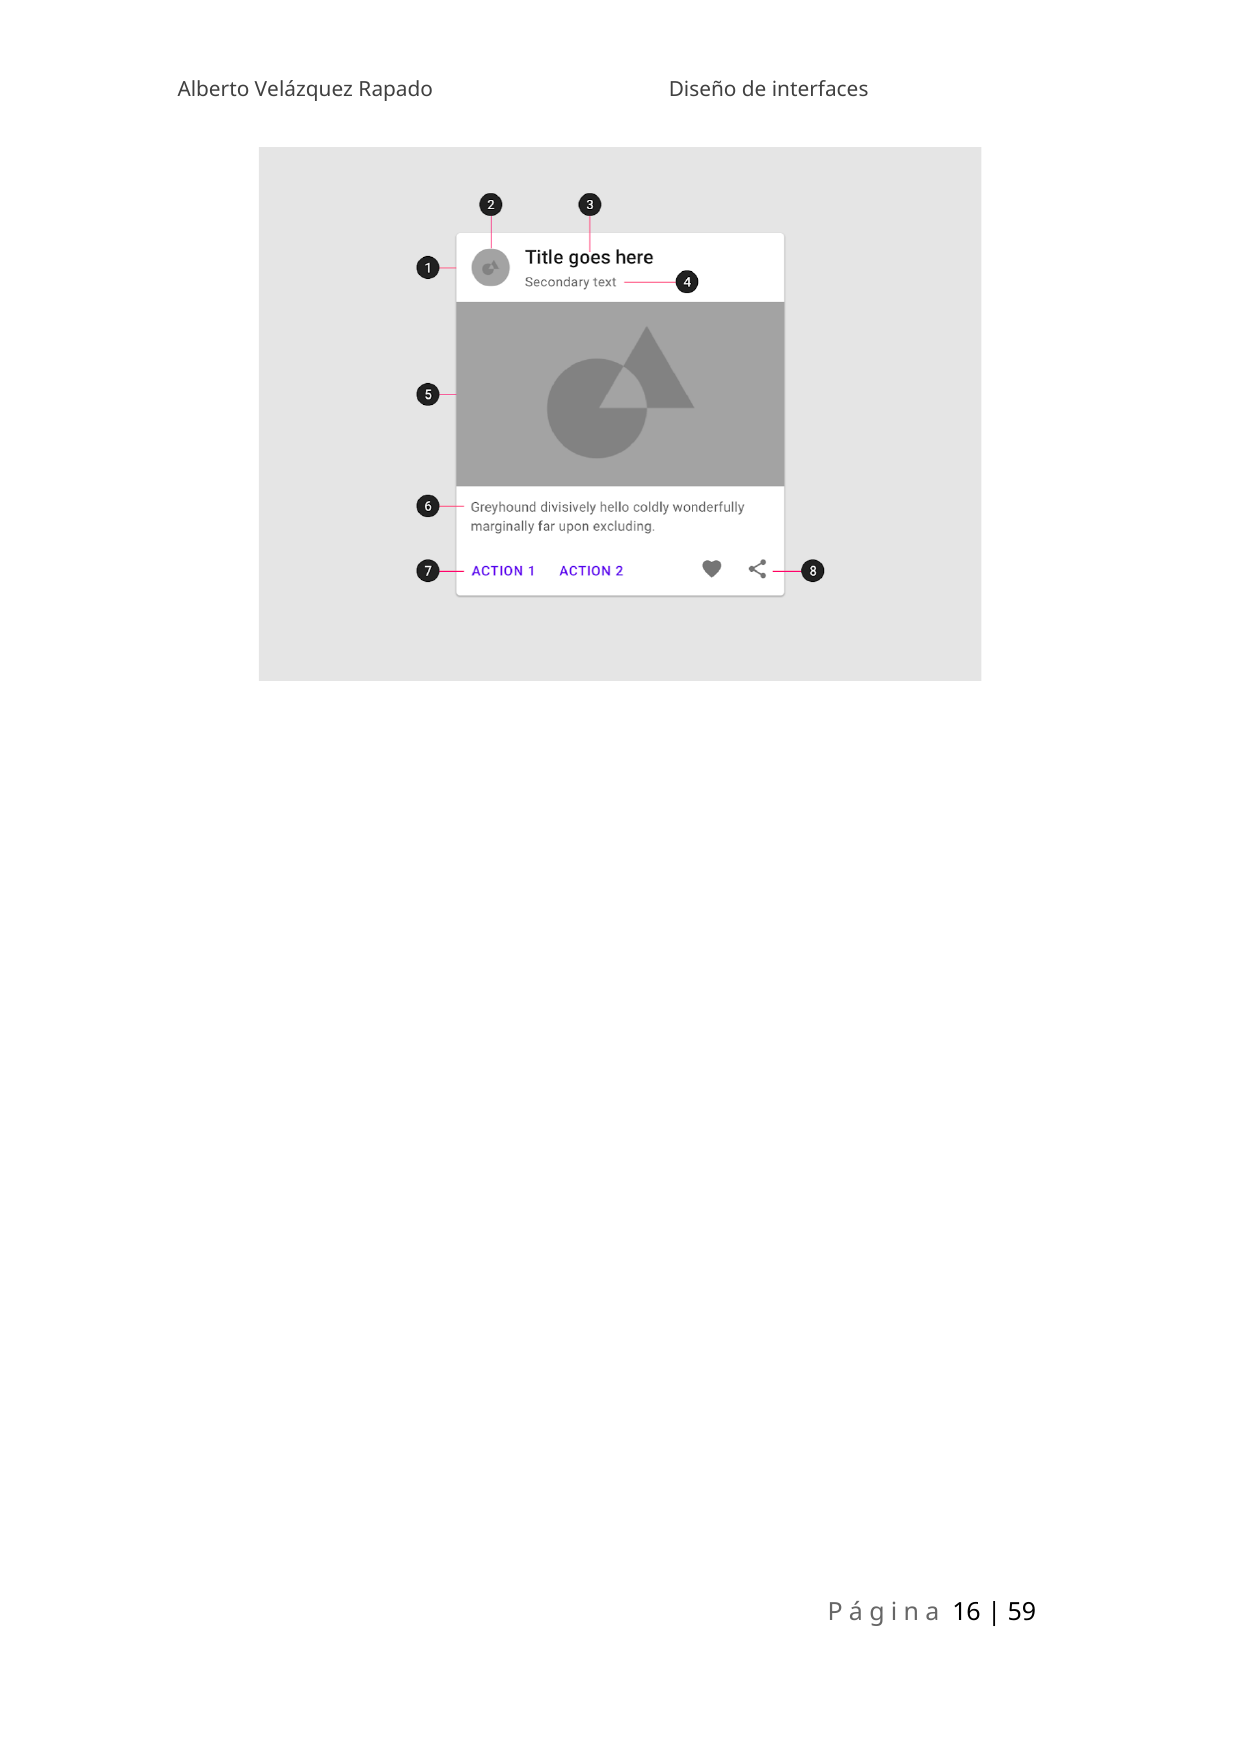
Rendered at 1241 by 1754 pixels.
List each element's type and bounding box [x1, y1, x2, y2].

picture [258, 147, 982, 681]
